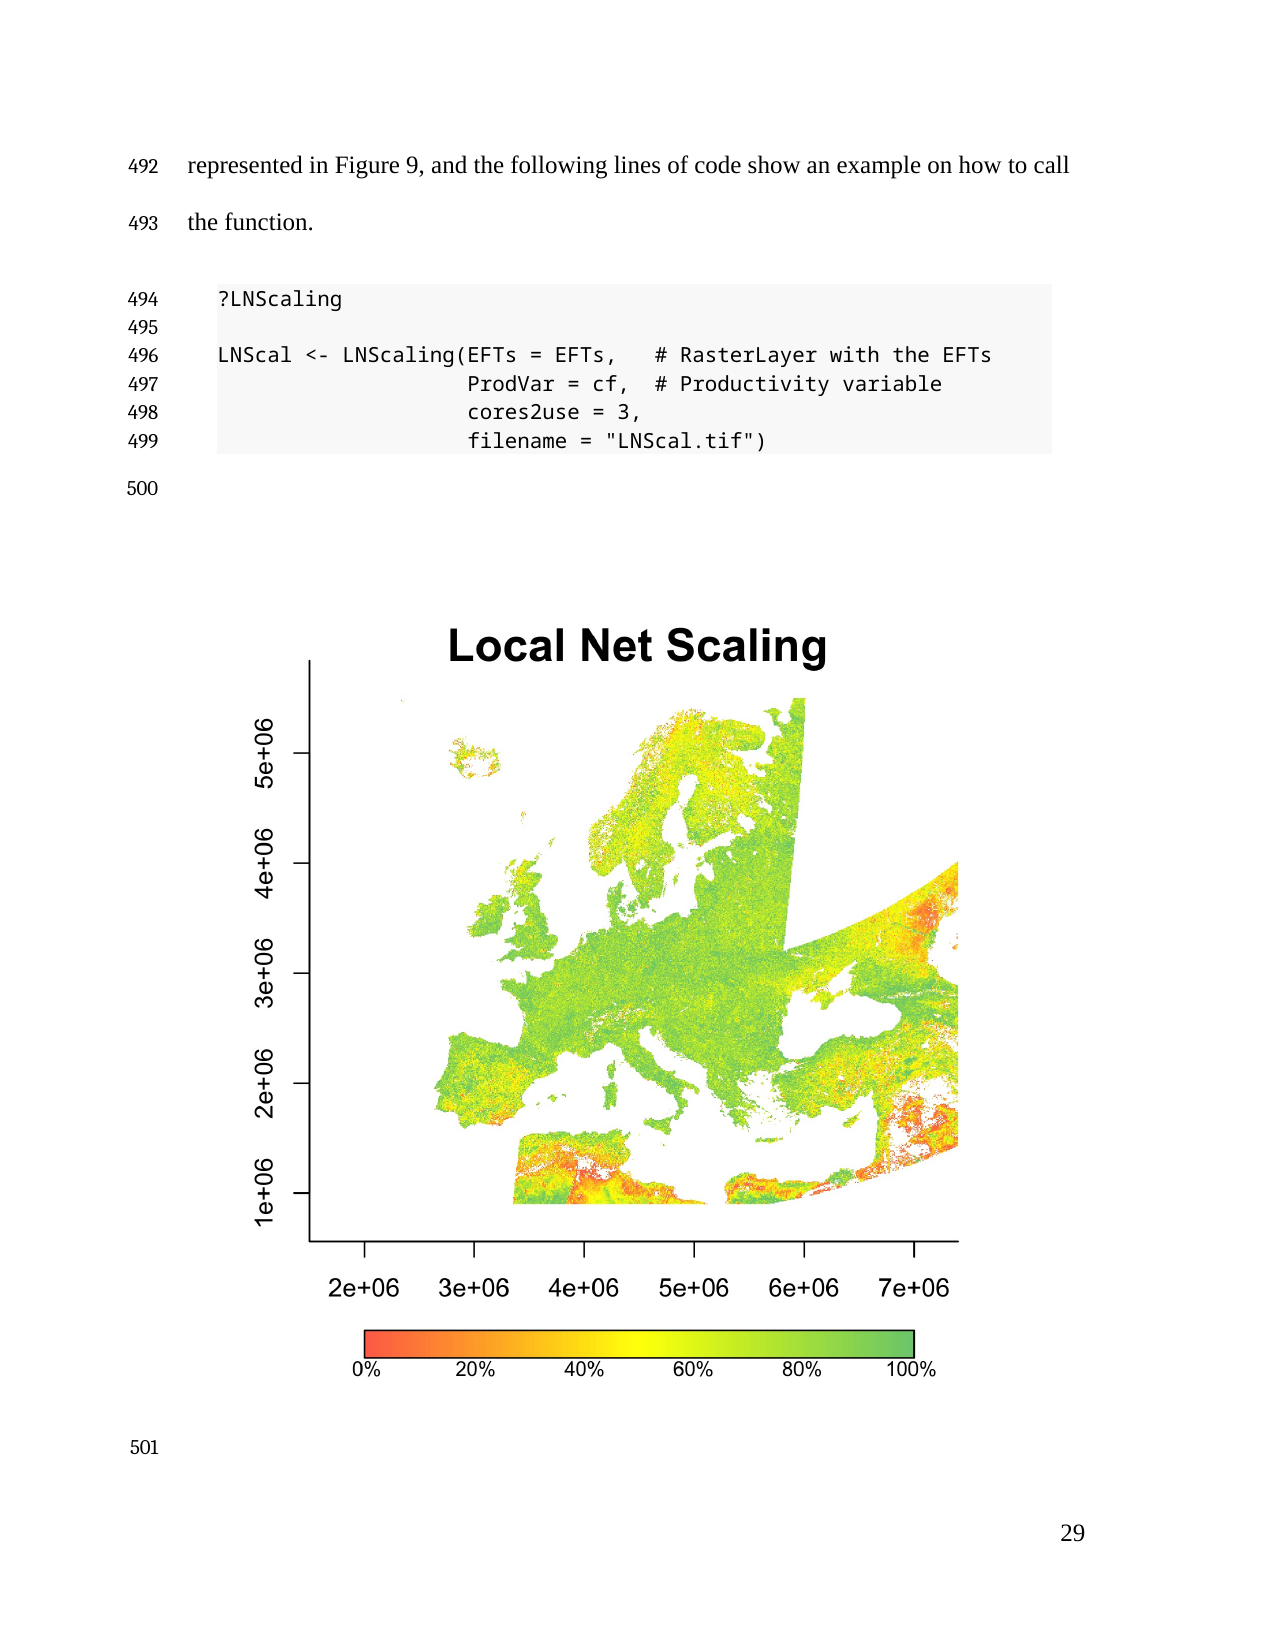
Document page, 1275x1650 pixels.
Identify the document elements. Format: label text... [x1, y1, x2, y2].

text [187, 150, 1087, 236]
text ?LNScaling LNScal <- LNScaling(EFTs = EFTs, # RasterLayer with the EFTs ProdVar = cf, # Productivity variable cores2use = 3, filename = "LNScal.tif") [217, 284, 1052, 454]
picture [187, 554, 1088, 1455]
